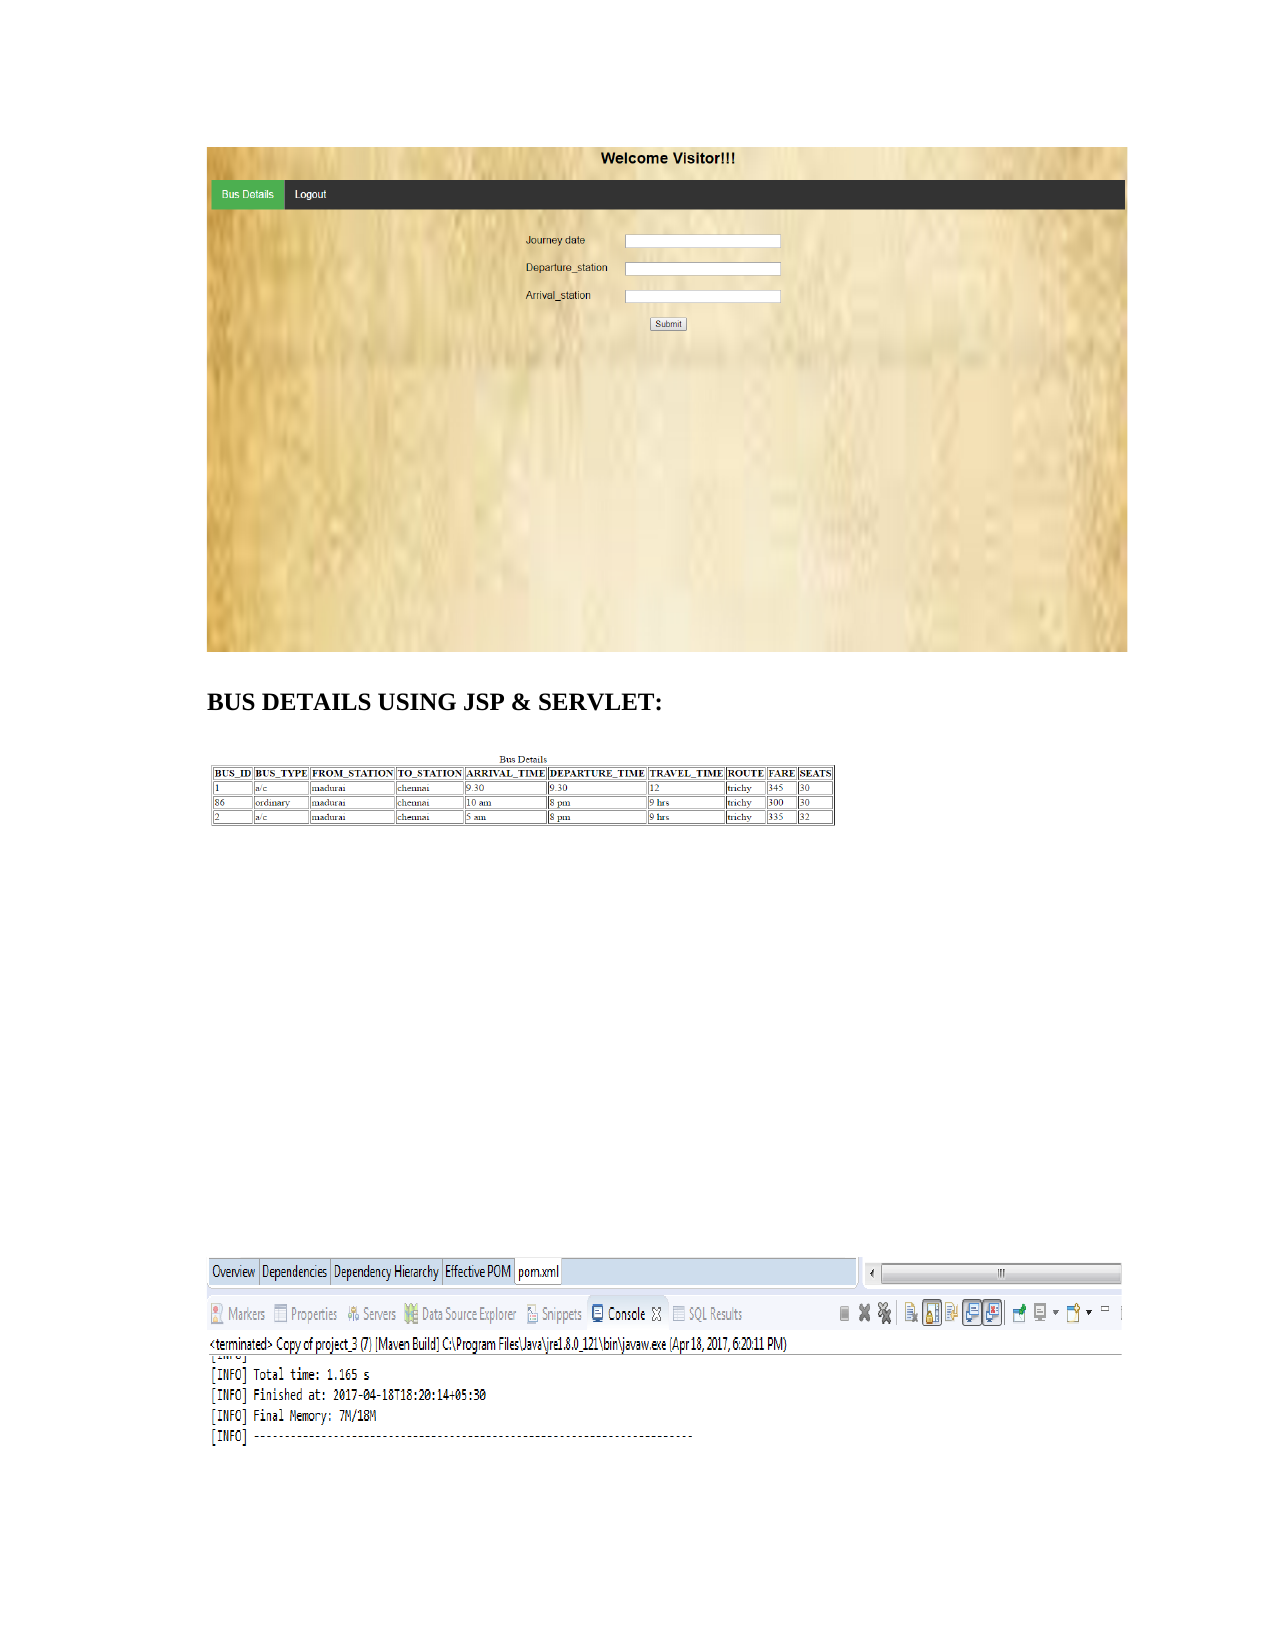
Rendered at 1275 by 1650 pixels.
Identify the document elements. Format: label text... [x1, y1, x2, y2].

text BUS DETAILS USING JSP & SERVLET: [207, 687, 1127, 715]
picture [206, 147, 1128, 652]
picture [206, 1257, 1122, 1446]
picture [206, 750, 1127, 1223]
